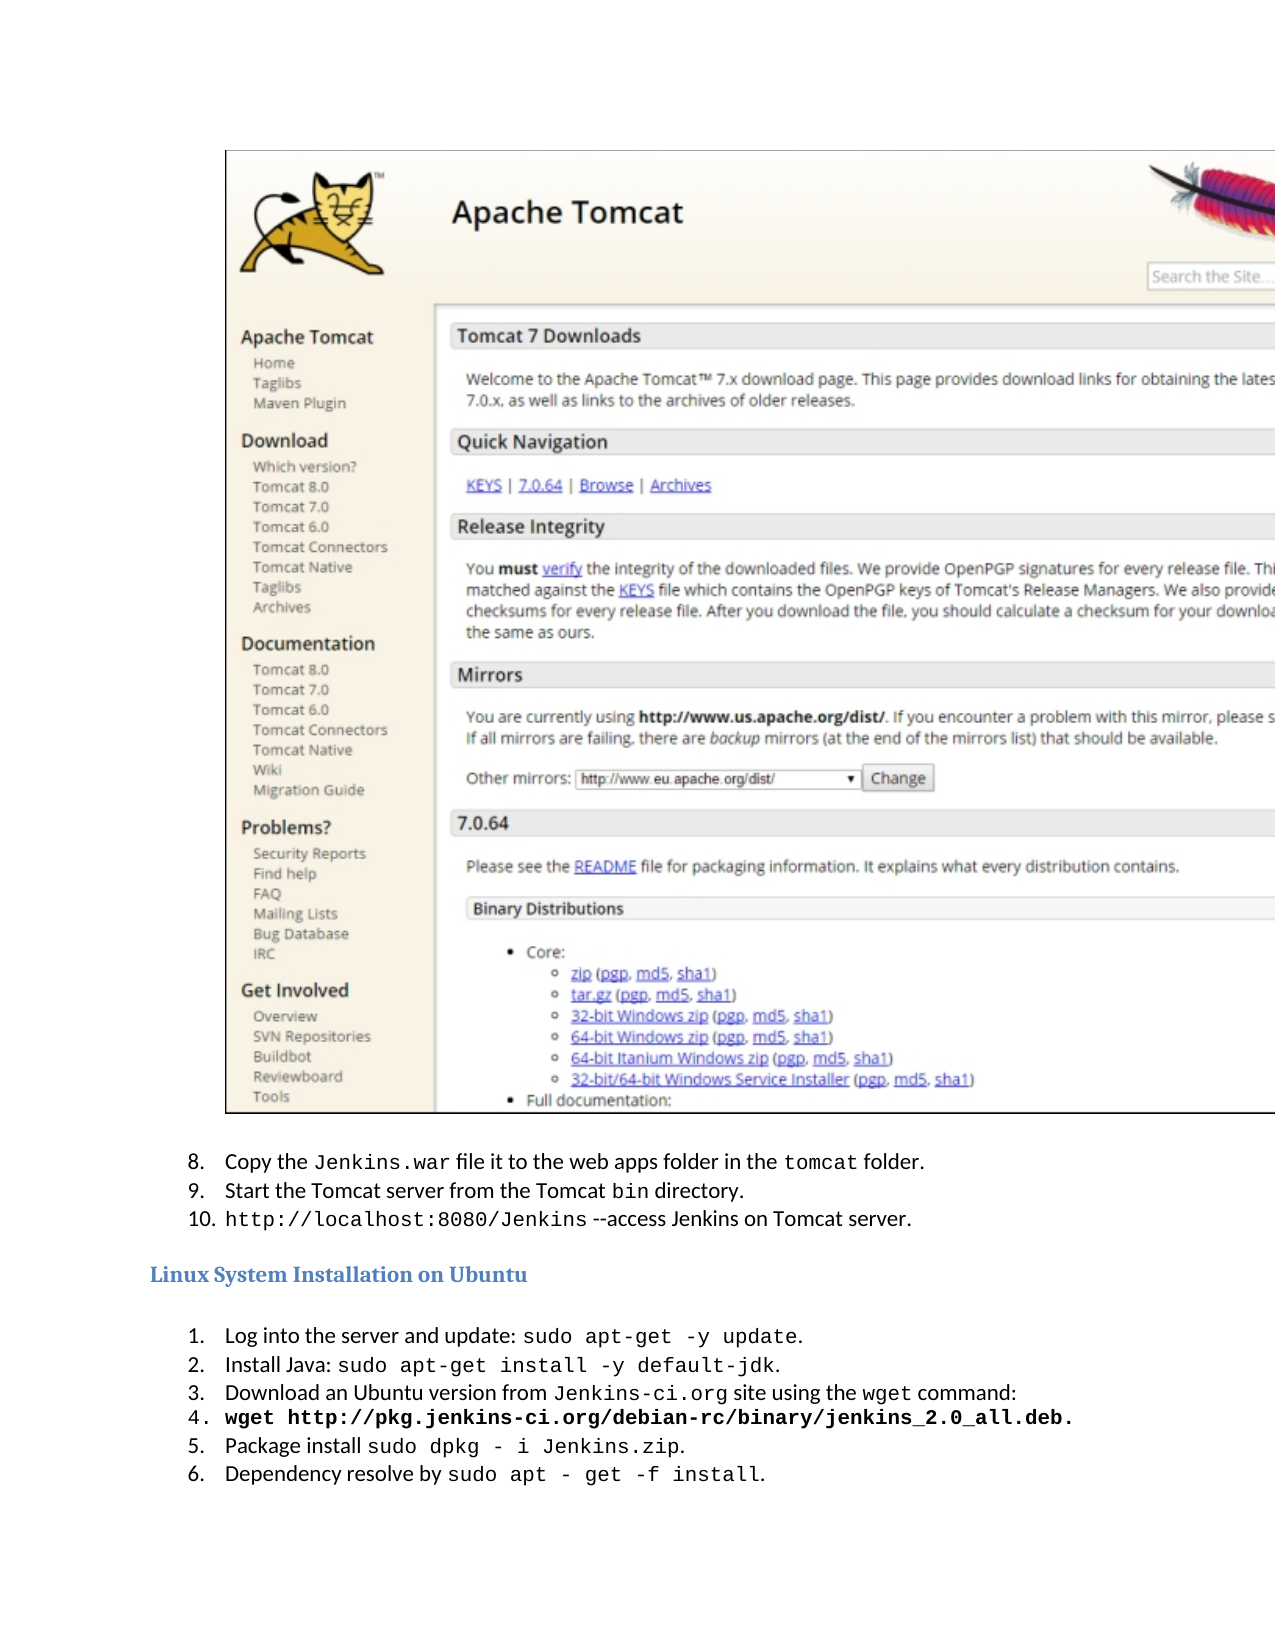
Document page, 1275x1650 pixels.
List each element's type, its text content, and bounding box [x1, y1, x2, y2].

list Package install sudo dpkg - i Jenkins.zip. [187, 1431, 1125, 1459]
list Log into the server and update: sudo apt-get -y update. [187, 1321, 1125, 1350]
picture [225, 150, 1275, 1114]
list Install Java: sudo apt-get install -y default-jdk. [187, 1350, 1125, 1378]
list Download an Ubuntu version from Jenkins-ci.org site using the wget command: [187, 1378, 1125, 1407]
list wget http://pkg.jenkins-ci.org/debian-rc/binary/jenkins_2.0_all.deb. [187, 1407, 1125, 1431]
list Copy the Jenkins.war file it to the web apps folder in the tomcat folder. [187, 1147, 1125, 1176]
list Dependency resolve by sudo apt - get -f install. [187, 1459, 1125, 1488]
subtitle Linux System Installation on Ubuntu [150, 1262, 1125, 1288]
list http://localhost:8080/Jenkins --access Jenkins on Tomcat server. [187, 1204, 1125, 1233]
list Start the Tomcat server from the Tomcat bin directory. [187, 1176, 1125, 1204]
